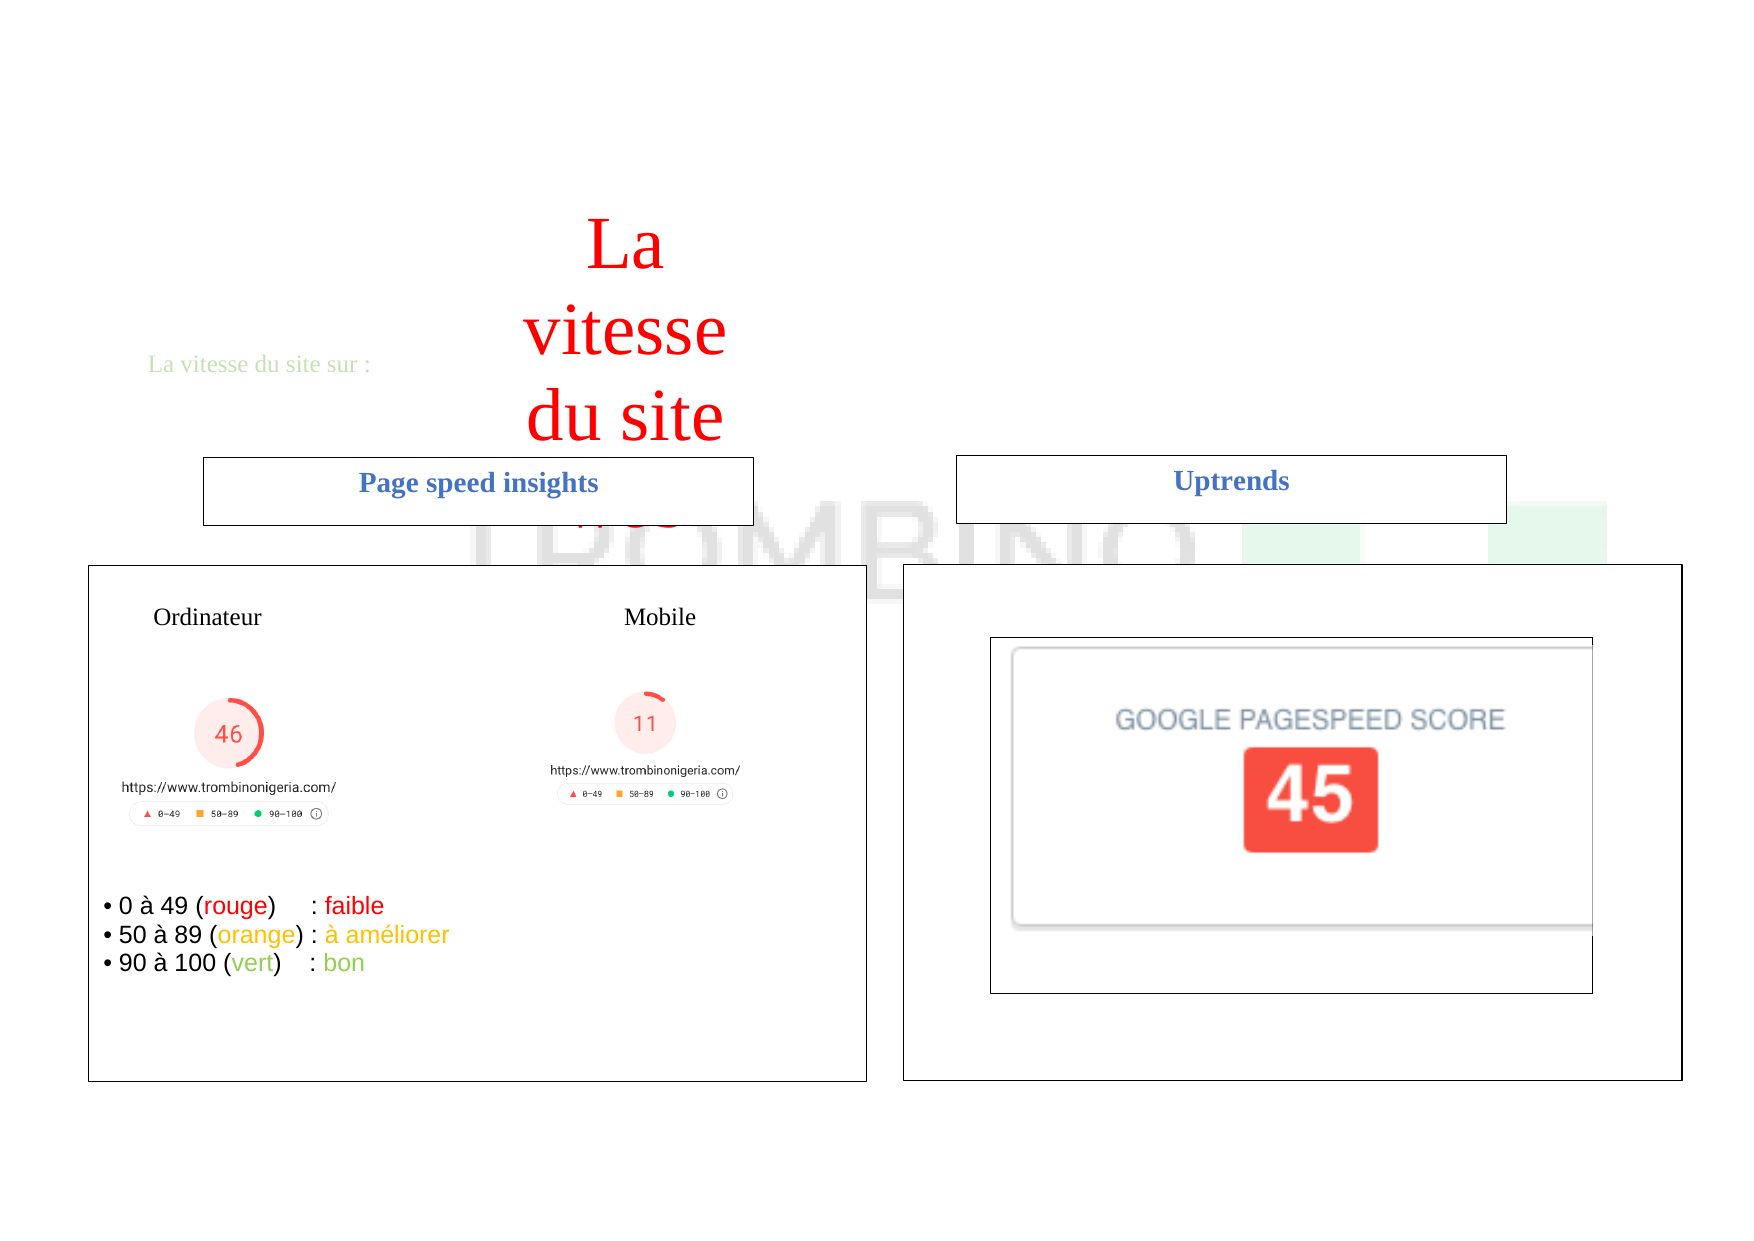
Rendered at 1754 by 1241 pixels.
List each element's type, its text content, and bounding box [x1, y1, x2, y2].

picture [103, 688, 355, 834]
text La vitesse du site sur : [148, 349, 1606, 378]
picture [534, 682, 756, 809]
picture [1005, 645, 1593, 936]
